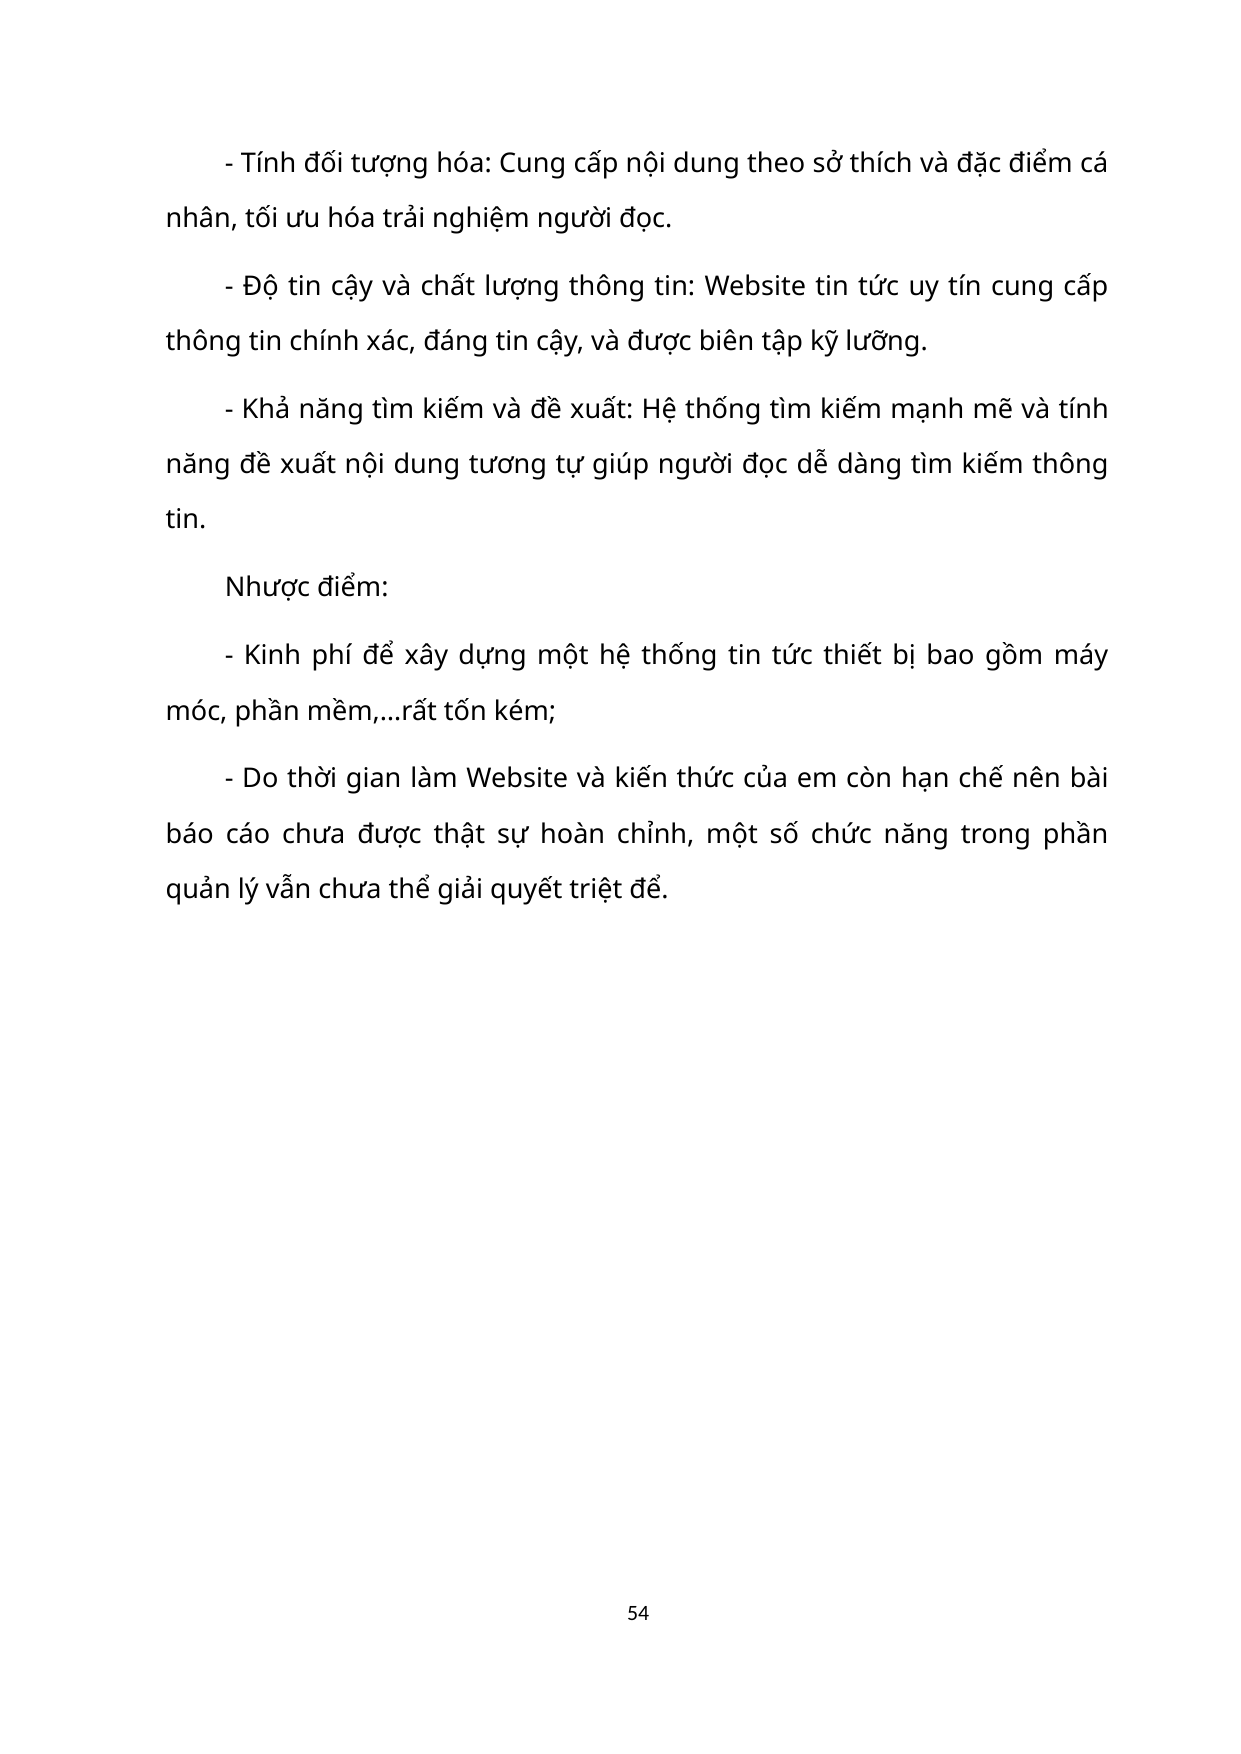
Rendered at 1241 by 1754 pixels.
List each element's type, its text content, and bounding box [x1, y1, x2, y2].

text - Tính đối tượng hóa: Cung cấp nội dung theo sở thích và đặc điểm cá nhân, tối ưu hóa trải nghiệm người đọc. [165, 143, 1110, 235]
text - Độ tin cậy và chất lượng thông tin: Website tin tức uy tín cung cấp thông tin chính xác, đáng tin cậy, và được biên tập kỹ lưỡng. [165, 266, 1110, 358]
text - Kinh phí để xây dựng một hệ thống tin tức thiết bị bao gồm máy móc, phần mềm,…rất tốn kém; [165, 636, 1110, 728]
text - Khả năng tìm kiếm và đề xuất: Hệ thống tìm kiếm mạnh mẽ và tính năng đề xuất nội dung tương tự giúp người đọc dễ dàng tìm kiếm thông tin. [165, 389, 1110, 537]
text Nhược điểm: [165, 568, 1110, 605]
text - Do thời gian làm Website và kiến thức của em còn hạn chế nên bài báo cáo chưa được thật sự hoàn chỉnh, một số chức năng trong phần quản lý vẫn chưa thể giải quyết triệt để. [165, 759, 1110, 906]
